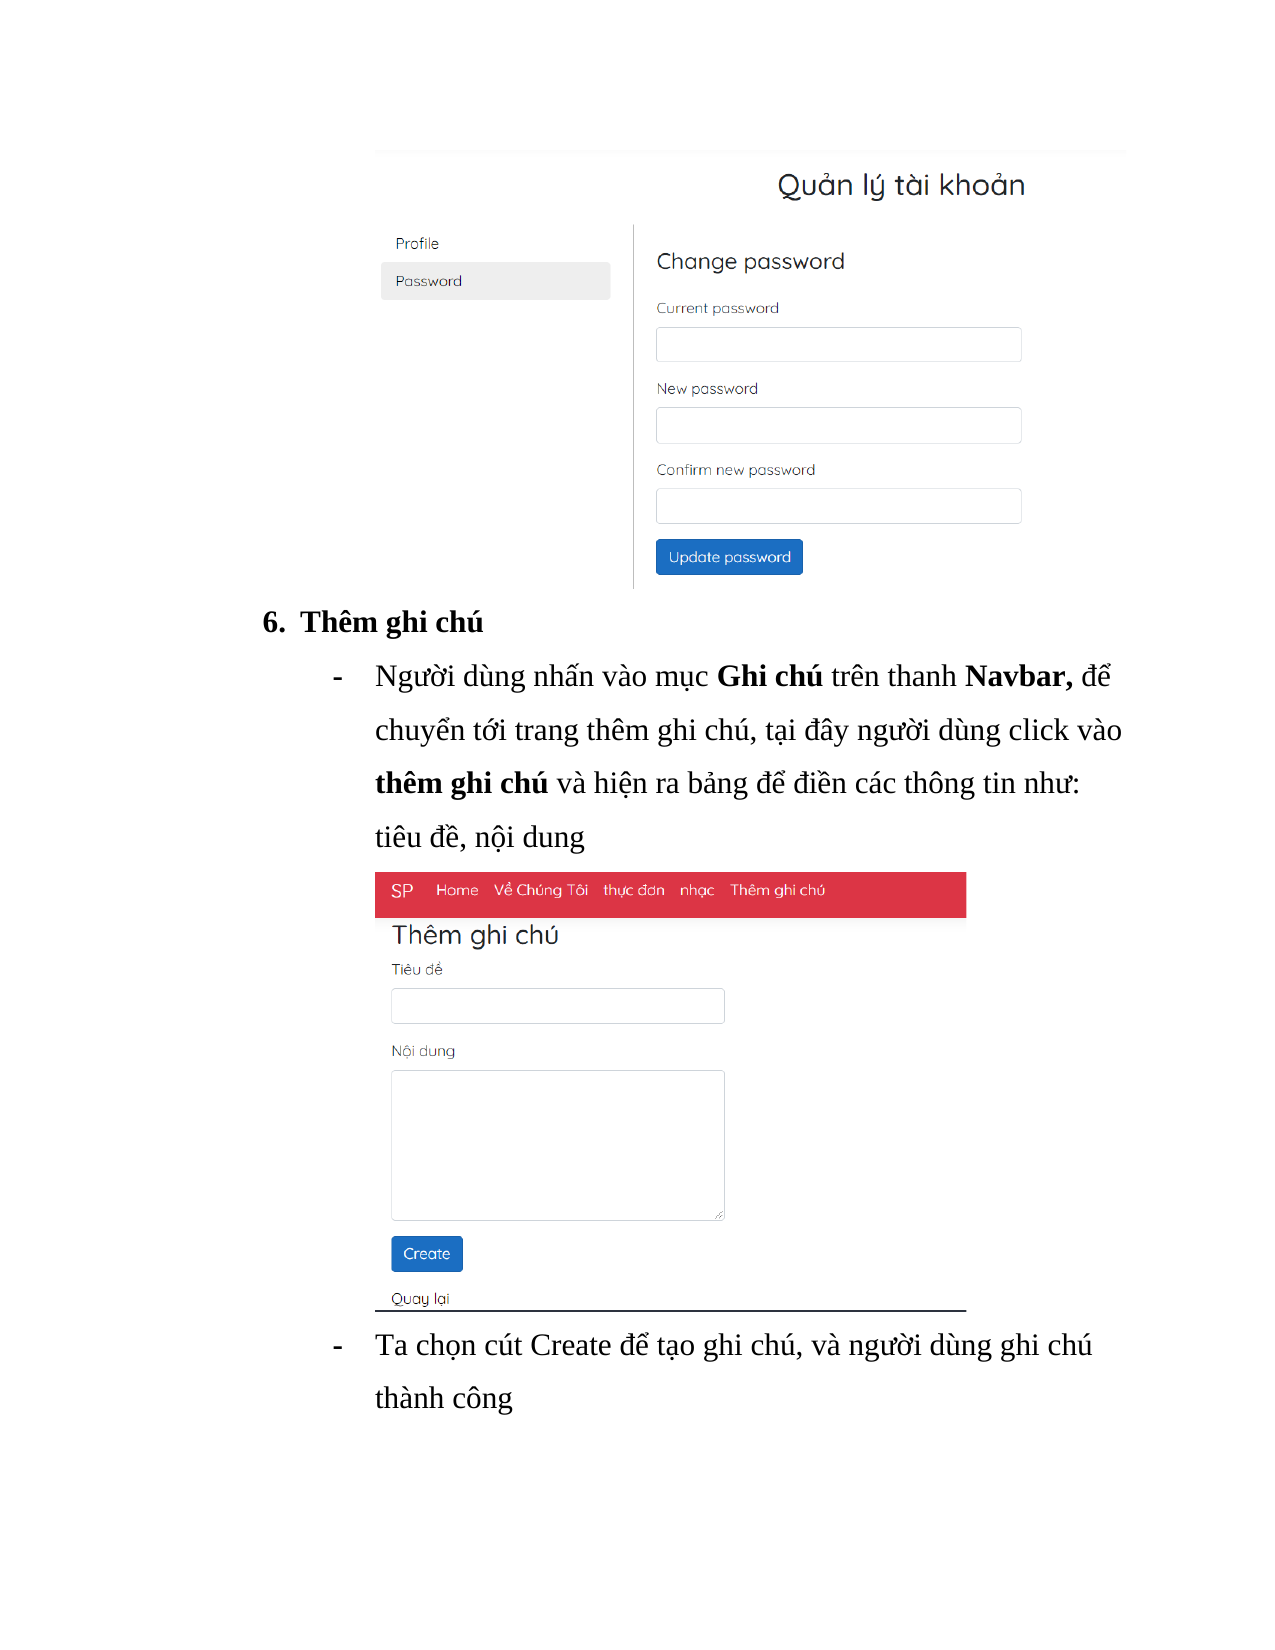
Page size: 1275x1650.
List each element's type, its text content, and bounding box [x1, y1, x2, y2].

list Người dùng nhấn vào mục Ghi chú trên thanh Navbar, để chuyển tới trang thêm ghi chú, tại đây người dùng click vào thêm ghi chú và hiện ra bảng để điền các thông tin như: tiêu đề, nội dung [337, 657, 1125, 854]
list Ta chọn cút Create để tạo ghi chú, và người dùng ghi chú thành công [337, 1326, 1125, 1416]
list Thêm ghi chú [262, 603, 1125, 639]
picture [375, 150, 1127, 589]
picture [375, 872, 967, 1312]
